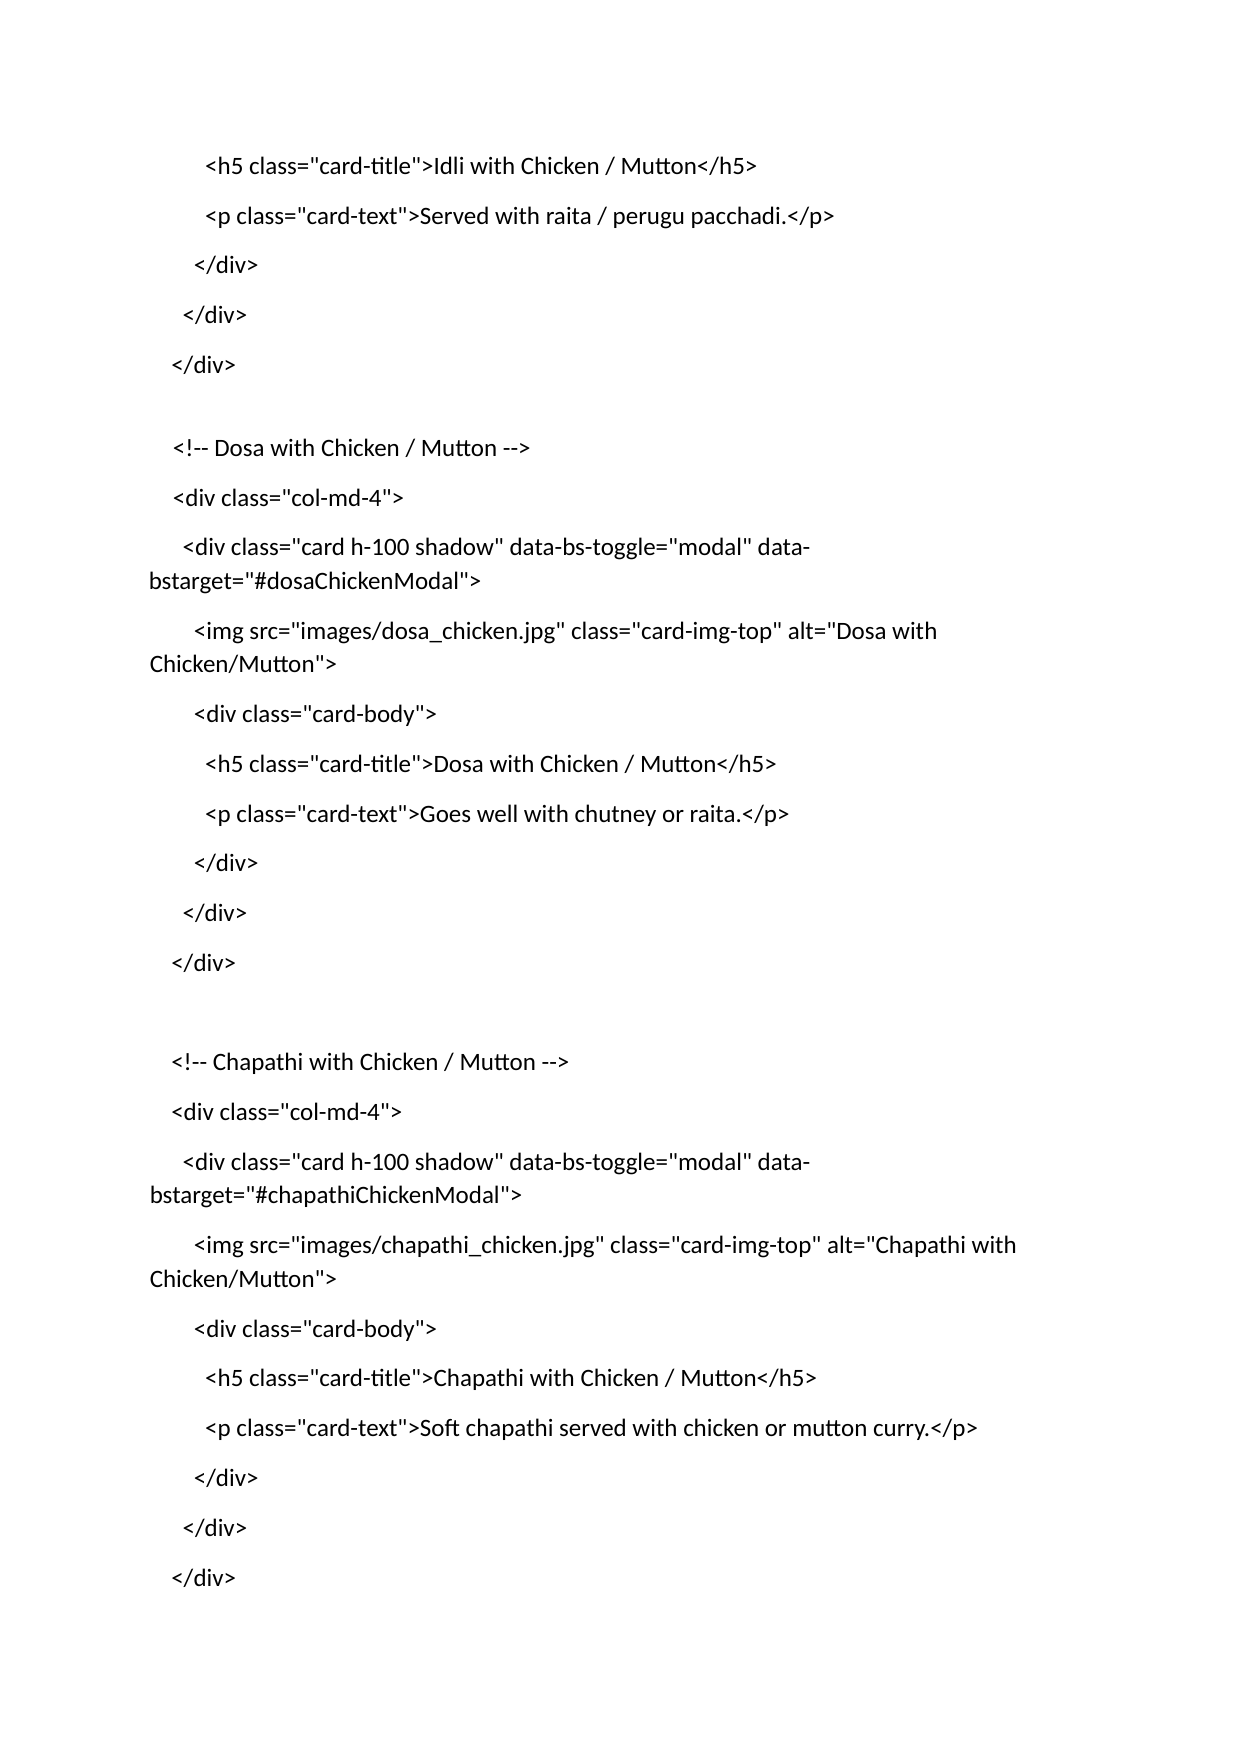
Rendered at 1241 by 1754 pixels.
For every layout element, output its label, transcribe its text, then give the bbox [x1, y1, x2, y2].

text <p class="card-text">Served with raita / perugu pacchadi.</p> [148, 200, 1091, 230]
text <p class="card-text">Soft chapathi served with chicken or mutton curry.</p> [148, 1412, 1091, 1443]
text <div class="col-md-4"> [173, 482, 1091, 512]
text <p class="card-text">Goes well with chutney or raita.</p> [148, 798, 1091, 828]
text <div class="card h-100 shadow" data-bs-toggle="modal" data-bstarget="#chapathiChickenModal"> [148, 1146, 1091, 1210]
text <img src="images/chapathi_chicken.jpg" class="card-img-top" alt="Chapathi with Chicken/Mutton"> [148, 1229, 1091, 1293]
text <h5 class="card-title">Chapathi with Chicken / Mutton</h5> [148, 1363, 1091, 1393]
text <div class="card-body"> [148, 1313, 1091, 1343]
text </div> [148, 897, 1091, 928]
text </div> [148, 349, 1091, 380]
text </div> [148, 847, 1091, 878]
text </div> [148, 299, 1091, 330]
text </div> [148, 1562, 1091, 1592]
text <div class="card h-100 shadow" data-bs-toggle="modal" data-bstarget="#dosaChickenModal"> [148, 531, 1091, 596]
text <!-- Chapathi with Chicken / Mutton --> [148, 1047, 1091, 1077]
text <div class="card-body"> [148, 698, 1091, 729]
text <h5 class="card-title">Idli with Chicken / Mutton</h5> [148, 150, 1091, 181]
text </div> [148, 1462, 1091, 1493]
text <!-- Dosa with Chicken / Mutton --> [173, 432, 1091, 462]
text <img src="images/dosa_chicken.jpg" class="card-img-top" alt="Dosa with Chicken/Mutton"> [148, 615, 1091, 679]
text <h5 class="card-title">Dosa with Chicken / Mutton</h5> [148, 748, 1091, 778]
text </div> [148, 947, 1091, 978]
text </div> [148, 249, 1091, 280]
text </div> [148, 1512, 1091, 1542]
text <div class="col-md-4"> [148, 1096, 1091, 1127]
